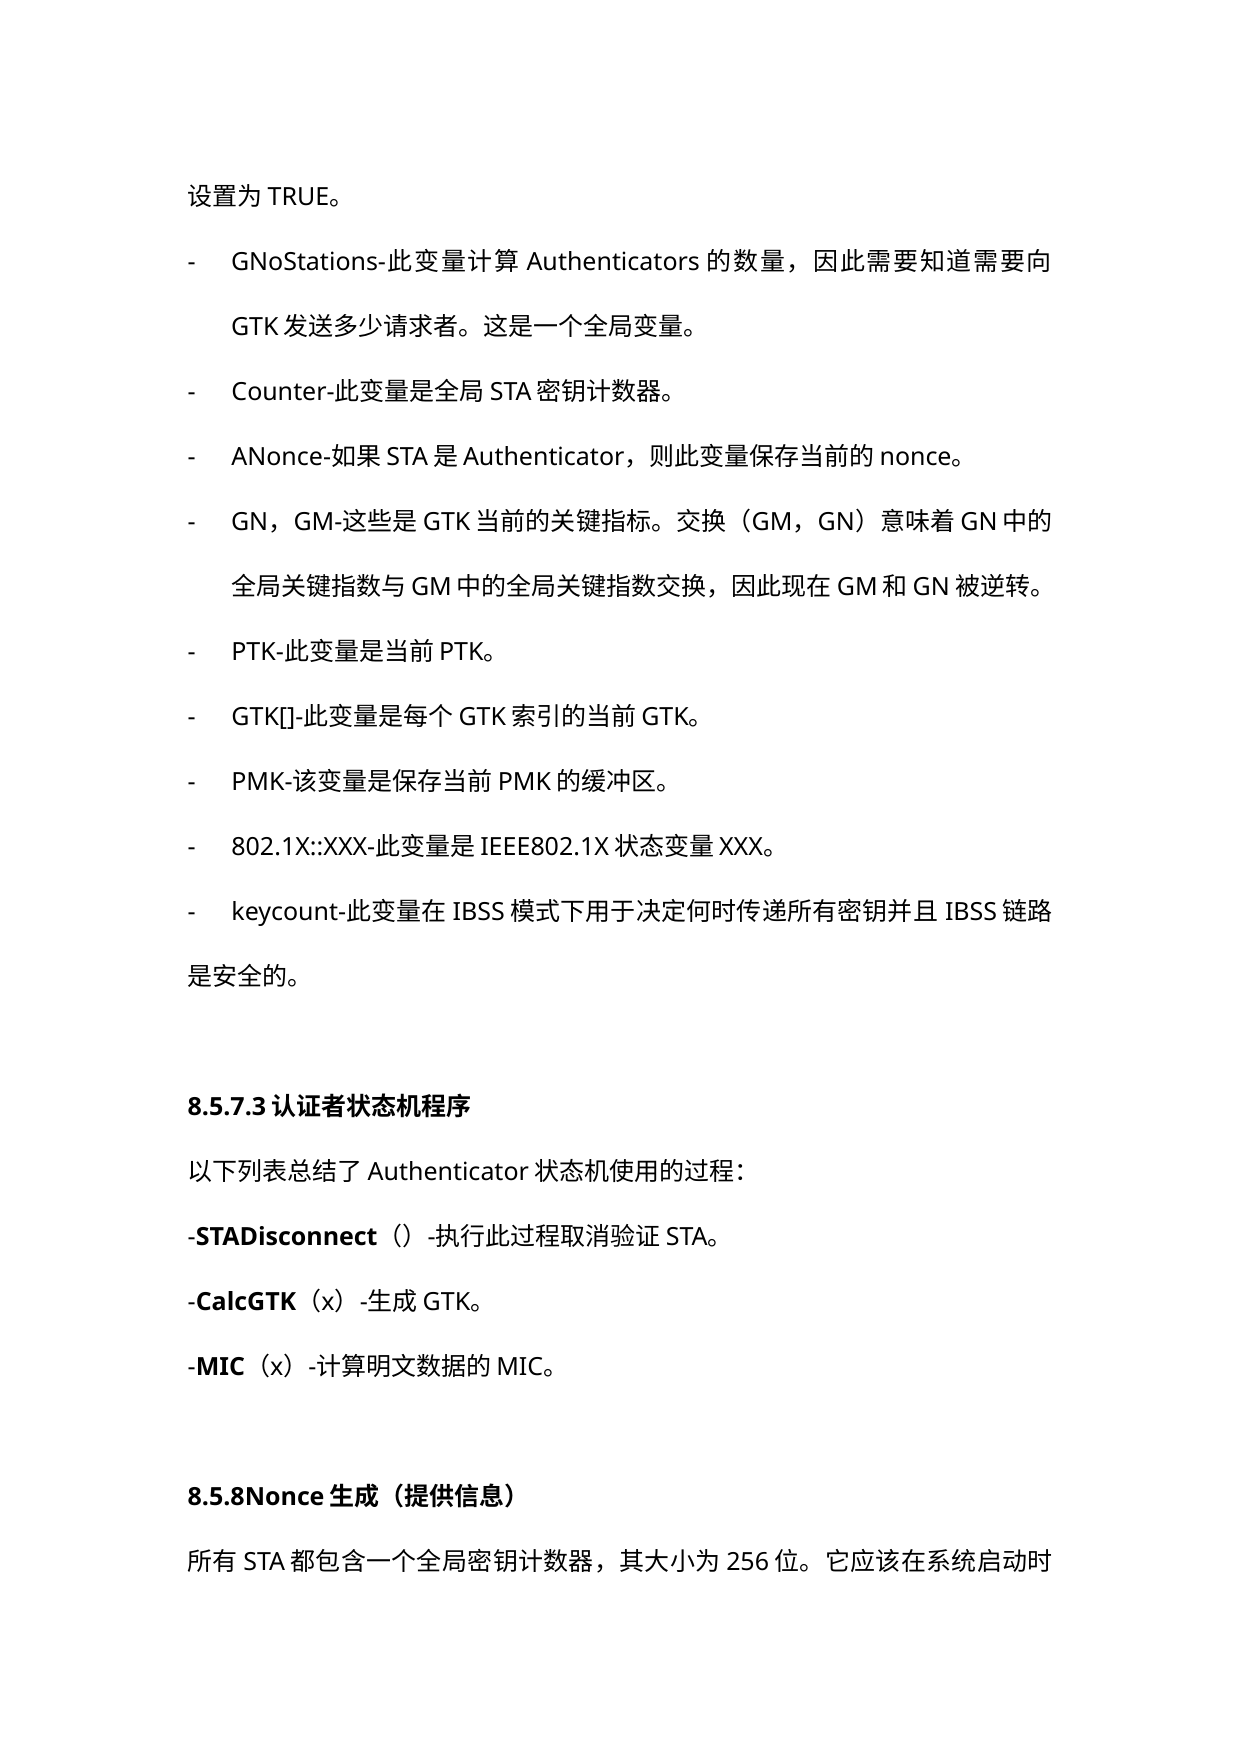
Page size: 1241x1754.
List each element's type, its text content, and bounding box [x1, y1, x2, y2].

text 8.5.7.3认证者状态机程序 [187, 1072, 1053, 1137]
text - Counter-此变量是全局STA密钥计数器。 [187, 357, 1053, 422]
text -CalcGTK（x）-生成GTK。 [187, 1267, 1053, 1332]
text - GTK[]-此变量是每个GTK索引的当前GTK。 [187, 682, 1053, 747]
text - GN，GM-这些是GTK当前的关键指标。交换（GM，GN）意味着GN中的全局关键指数与GM中的全局关键指数交换，因此现在GM和GN被逆转。 [187, 487, 1053, 617]
text - GNoStations-此变量计算Authenticators的数量，因此需要知道需要向GTK发送多少请求者。这是一个全局变量。 [187, 227, 1053, 357]
text -STADisconnect（）-执行此过程取消验证STA。 [187, 1202, 1053, 1267]
text -MIC（x）-计算明文数据的MIC。 [187, 1332, 1053, 1397]
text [187, 162, 1053, 227]
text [187, 1527, 1053, 1592]
text - PMK-该变量是保存当前PMK的缓冲区。 [187, 747, 1053, 812]
text 8.5.8Nonce生成（提供信息） [187, 1462, 1053, 1527]
text 以下列表总结了Authenticator状态机使用的过程： [187, 1137, 1053, 1202]
text - ANonce-如果STA是Authenticator，则此变量保存当前的nonce。 [187, 422, 1053, 487]
text - keycount-此变量在IBSS模式下用于决定何时传递所有密钥并且IBSS链路是安全的。 [187, 877, 1053, 1007]
text - PTK-此变量是当前PTK。 [187, 617, 1053, 682]
text - 802.1X::XXX-此变量是IEEE802.1X状态变量XXX。 [187, 812, 1053, 877]
